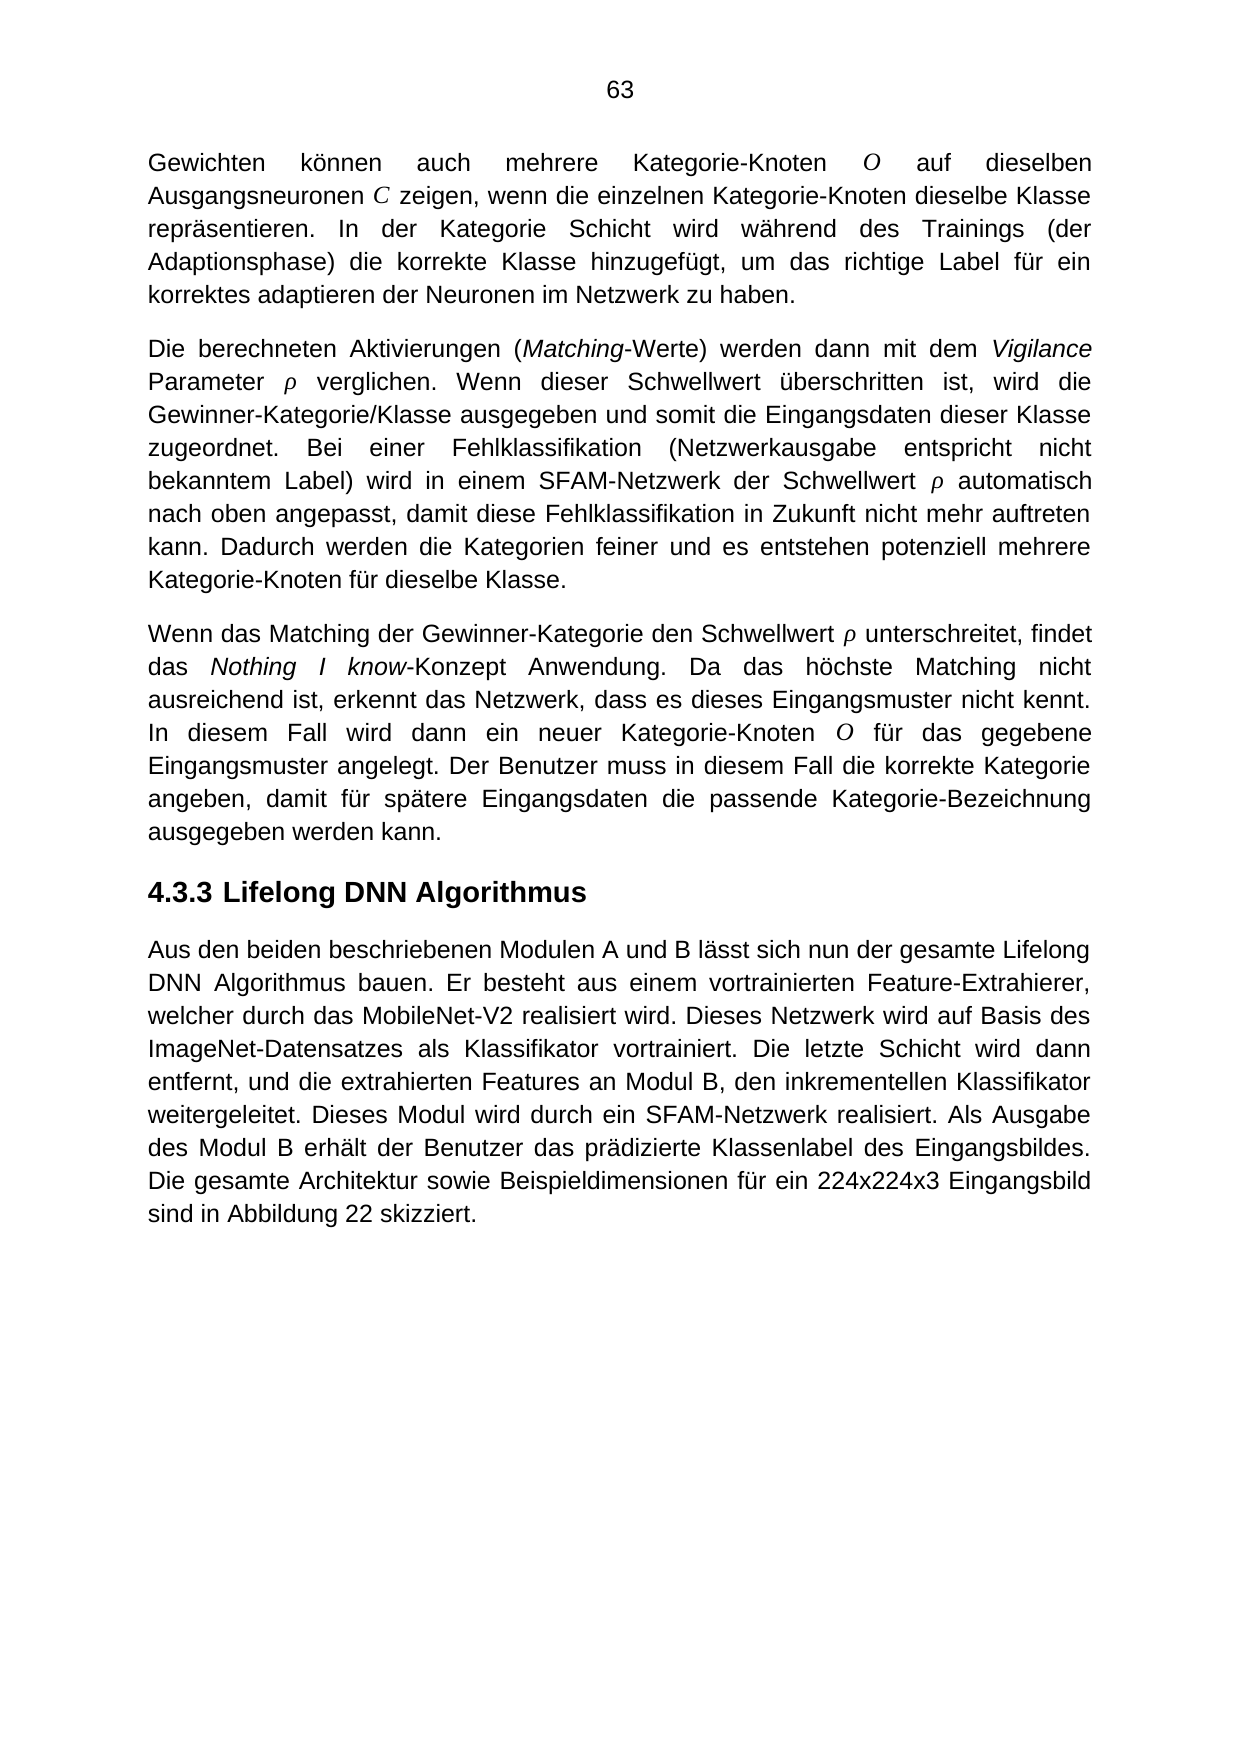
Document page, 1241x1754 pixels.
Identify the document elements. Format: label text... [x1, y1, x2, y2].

text Die berechneten Aktivierungen (Matching-Werte) werden dann mit dem Vigilance Parameter verglichen. Wenn dieser Schwellwert überschritten ist, wird die Gewinner-Kategorie/Klasse ausgegeben und somit die Eingangsdaten dieser Klasse zugeordnet. Bei einer Fehlklassifikation (Netzwerkausgabe entspricht nicht bekanntem Label) wird in einem SFAM-Netzwerk der Schwellwert automatisch nach oben angepasst, damit diese Fehlklassifikation in Zukunft nicht mehr auftreten kann. Dadurch werden die Kategorien feiner und es entstehen potenziell mehrere Kategorie-Knoten für dieselbe Klasse. [148, 334, 1092, 593]
text Aus den beiden beschriebenen Modulen A und B lässt sich nun der gesamte Lifelong DNN Algorithmus bauen. Er besteht aus einem vortrainierten Feature-Extrahierer, welcher durch das MobileNet-V2 realisiert wird. Dieses Netzwerk wird auf Basis des ImageNet-Datensatzes als Klassifikator vortrainiert. Die letzte Schicht wird dann entfernt, und die extrahierten Features an Modul B, den inkrementellen Klassifikator weitergeleitet. Dieses Modul wird durch ein SFAM-Netzwerk realisiert. Als Ausgabe des Modul B erhält der Benutzer das prädizierte Klassenlabel des Eingangsbildes. Die gesamte Architektur sowie Beispieldimensionen für ein 224x224x3 Eingangsbild sind in Abbildung 22 skizziert. [148, 935, 1092, 1228]
text Wenn das Matching der Gewinner-Kategorie den Schwellwert unterschreitet, findet das Nothing I know-Konzept Anwendung. Da das höchste Matching nicht ausreichend ist, erkennt das Netzwerk, dass es dieses Eingangsmuster nicht kennt. In diesem Fall wird dann ein neuer Kategorie-Knoten für das gegebene Eingangsmuster angelegt. Der Benutzer muss in diesem Fall die korrekte Kategorie angeben, damit für spätere Eingangsdaten die passende Kategorie-Bezeichnung ausgegeben werden kann. [148, 619, 1092, 846]
subtitle Lifelong DNN Algorithmus [148, 875, 1092, 908]
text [148, 148, 1092, 308]
